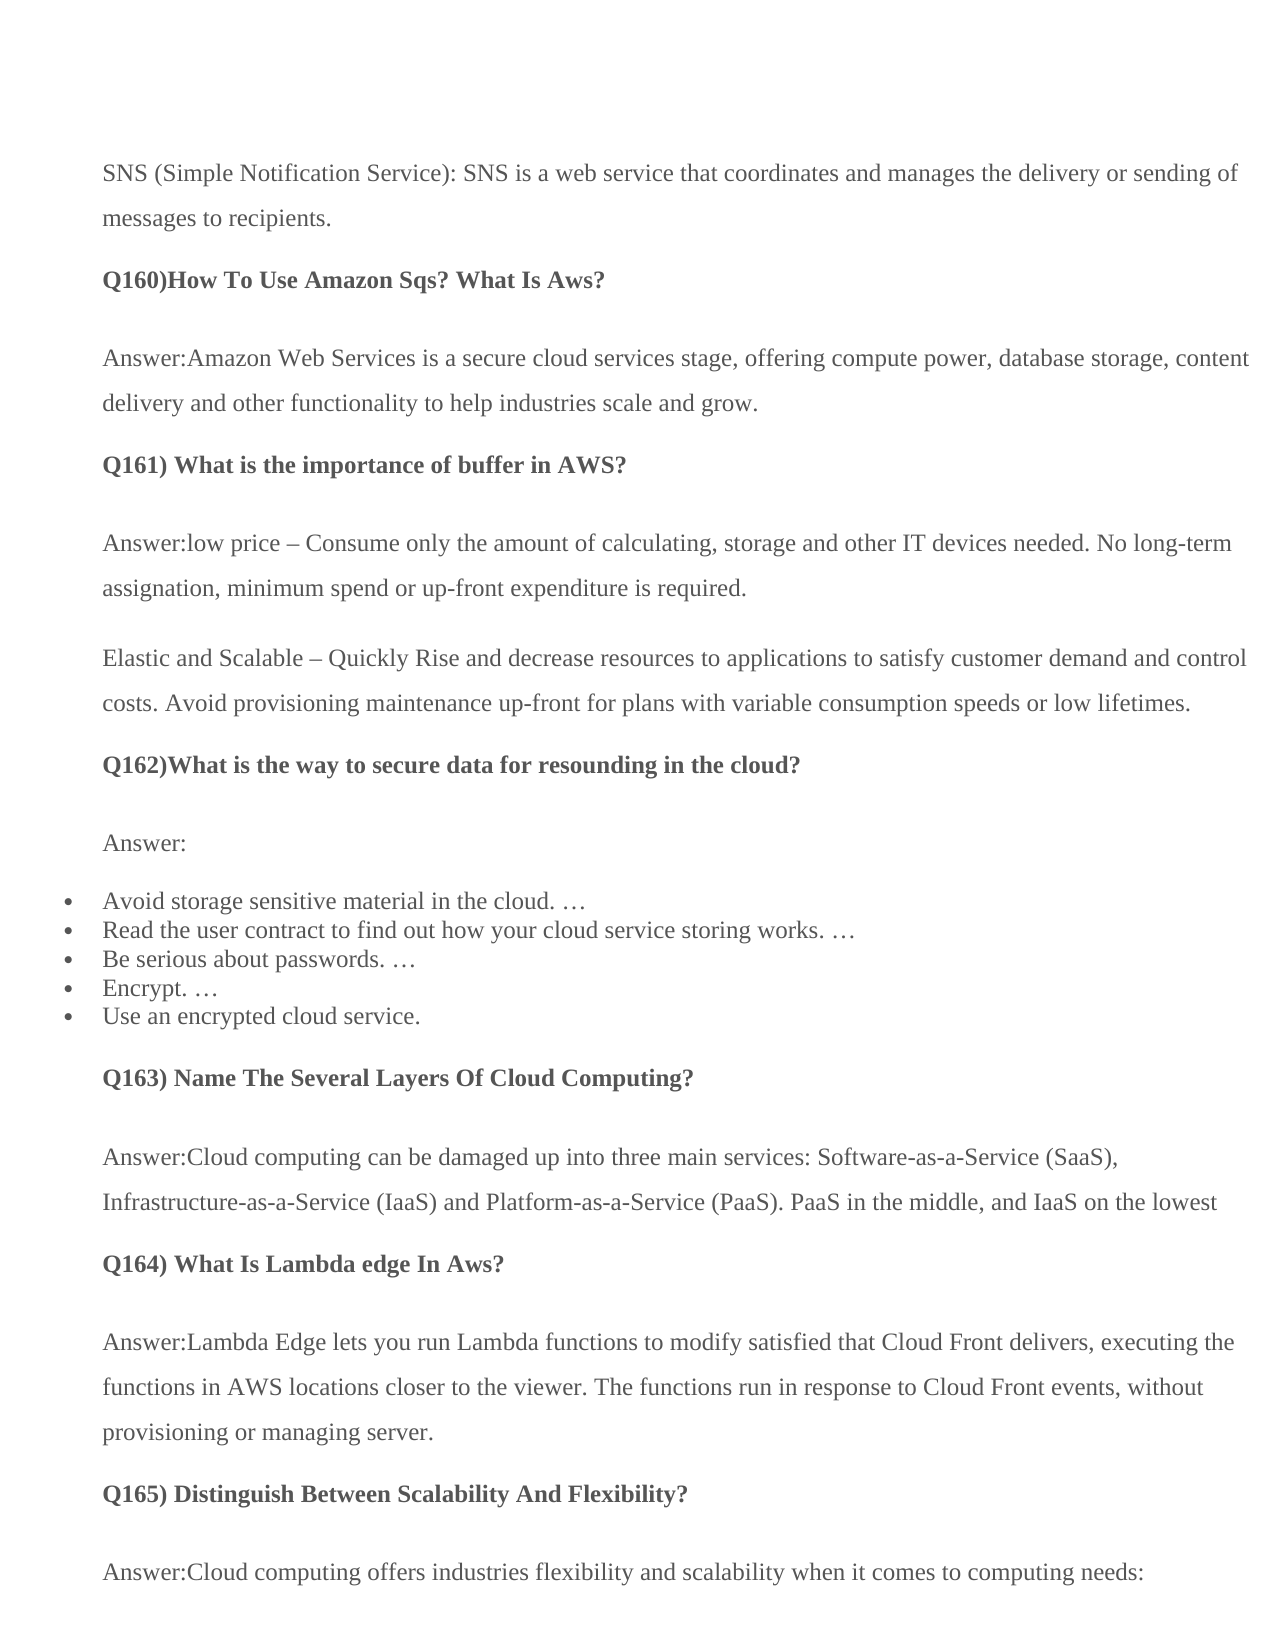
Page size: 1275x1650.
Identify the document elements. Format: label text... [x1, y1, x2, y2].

subtitle Q161) What is the importance of buffer in AWS? [102, 450, 1254, 479]
subtitle Q164) What Is Lambda edge In Aws? [102, 1249, 1254, 1277]
list Be serious about passwords. … [64, 944, 1254, 973]
text Answer:Amazon Web Services is a secure cloud services stage, offering compute power, database storage, content delivery and other functionality to help industries scale and grow. [102, 327, 1254, 417]
list Avoid storage sensitive material in the cloud. … [64, 886, 1254, 915]
text Answer:Cloud computing can be damaged up into three main services: Software-as-a-Service (SaaS), Infrastructure-as-a-Service (IaaS) and Platform-as-a-Service (PaaS). PaaS in the middle, and IaaS on the lowest [102, 1125, 1254, 1215]
subtitle Q160)How To Use Amazon Sqs? What Is Aws? [102, 265, 1254, 294]
subtitle Q162)What is the way to secure data for resounding in the cloud? [102, 750, 1254, 779]
text Answer:low price – Consume only the amount of calculating, storage and other IT devices needed. No long-term assignation, minimum spend or up-front expenditure is required. [102, 512, 1254, 602]
text Answer: [102, 812, 1254, 857]
list Use an encrypted cloud service. [64, 1001, 1254, 1030]
text Answer:Lambda Edge lets you run Lambda functions to modify satisfied that Cloud Front delivers, executing the functions in AWS locations closer to the viewer. The functions run in response to Cloud Front events, without provisioning or managing server. [102, 1311, 1254, 1446]
subtitle Q163) Name The Several Layers Of Cloud Computing? [102, 1063, 1254, 1092]
text Answer:Cloud computing offers industries flexibility and scalability when it comes to computing needs: [102, 1541, 1254, 1586]
text SNS (Simple Notification Service): SNS is a web service that coordinates and manages the delivery or sending of messages to recipients. [102, 142, 1254, 232]
list Read the user contract to find out how your cloud service storing works. … [64, 915, 1254, 944]
text Elastic and Scalable – Quickly Rise and decrease resources to applications to satisfy customer demand and control costs. Avoid provisioning maintenance up-front for plans with variable consumption speeds or low lifetimes. [102, 627, 1254, 717]
subtitle Q165) Distinguish Between Scalability And Flexibility? [102, 1479, 1254, 1508]
list Encrypt. … [64, 973, 1254, 1001]
